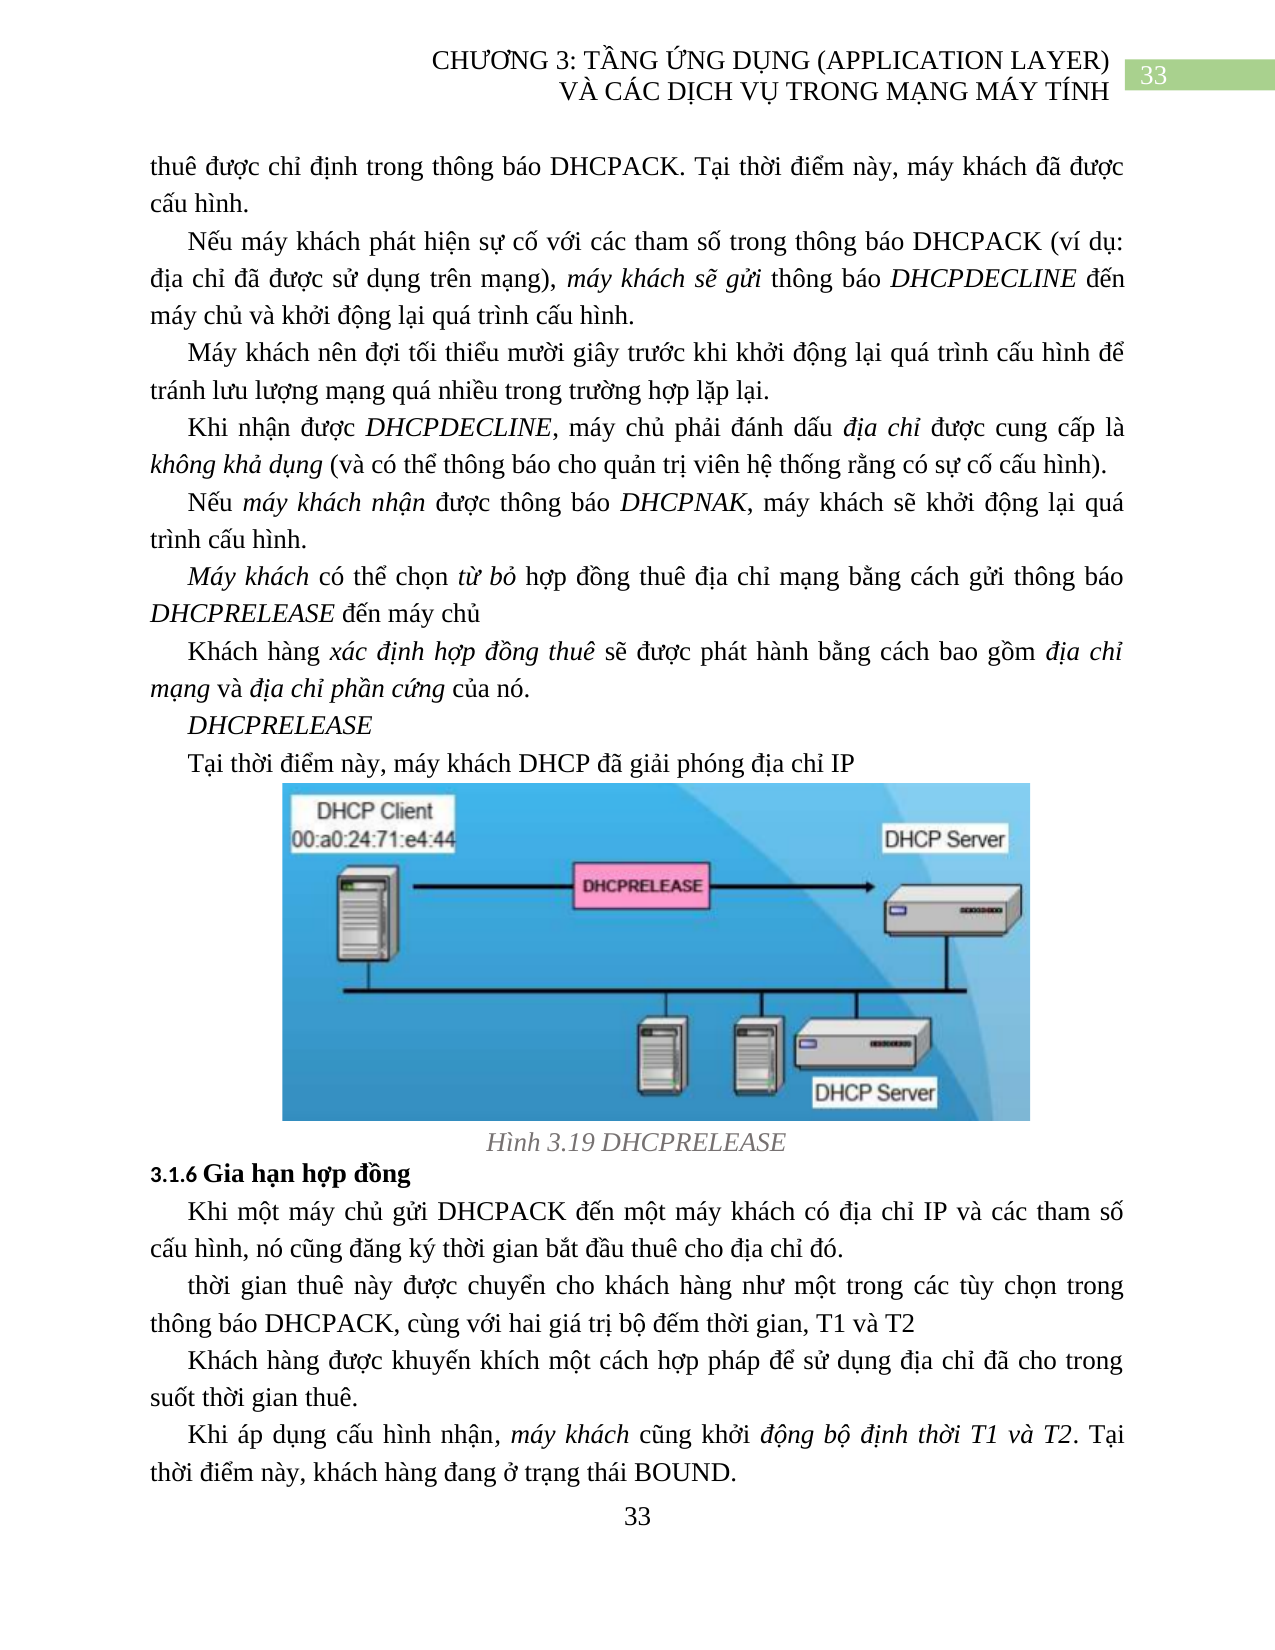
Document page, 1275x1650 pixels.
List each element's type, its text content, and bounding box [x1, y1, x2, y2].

picture [282, 783, 1031, 1121]
text Máy khách có thể chọn từ bỏ hợp đồng thuê địa chỉ mạng bằng cách gửi thông báo DHCPRELEASE đến máy chủ [150, 560, 1125, 629]
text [150, 150, 1125, 218]
text Khi nhận được DHCPDECLINE, máy chủ phải đánh dấu địa chỉ được cung cấp là không khả dụng (và có thể thông báo cho quản trị viên hệ thống rằng có sự cố cấu hình). [150, 411, 1125, 479]
text Nếu máy khách nhận được thông báo DHCPNAK, máy khách sẽ khởi động lại quá trình cấu hình. [150, 486, 1125, 554]
text DHCPRELEASE [150, 709, 1125, 741]
text thời gian thuê này được chuyển cho khách hàng như một trong các tùy chọn trong thông báo DHCPACK, cùng với hai giá trị bộ đếm thời gian, T1 và T2 [150, 1269, 1125, 1338]
text Khách hàng được khuyến khích một cách hợp pháp để sử dụng địa chỉ đã cho trong suốt thời gian thuê. [150, 1344, 1125, 1412]
text Khách hàng xác định hợp đồng thuê sẽ được phát hành bằng cách bao gồm địa chỉ mạng và địa chỉ phần cứng của nó. [150, 635, 1125, 703]
text Máy khách nên đợi tối thiểu mười giây trước khi khởi động lại quá trình cấu hình để tránh lưu lượng mạng quá nhiều trong trường hợp lặp lại. [150, 336, 1125, 405]
subtitle Gia hạn hợp đồng [150, 1157, 1125, 1189]
text Khi áp dụng cấu hình nhận, máy khách cũng khởi động bộ định thời T1 và T2. Tại thời điểm này, khách hàng đang ở trạng thái BOUND. [150, 1418, 1125, 1487]
text Khi một máy chủ gửi DHCPACK đến một máy khách có địa chỉ IP và các tham số cấu hình, nó cũng đăng ký thời gian bắt đầu thuê cho địa chỉ đó. [150, 1195, 1125, 1263]
text Tại thời điểm này, máy khách DHCP đã giải phóng địa chỉ IP [150, 747, 1125, 778]
text Nếu máy khách phát hiện sự cố với các tham số trong thông báo DHCPACK (ví dụ: địa chỉ đã được sử dụng trên mạng), máy khách sẽ gửi thông báo DHCPDECLINE đến máy chủ và khởi động lại quá trình cấu hình. [150, 224, 1125, 330]
